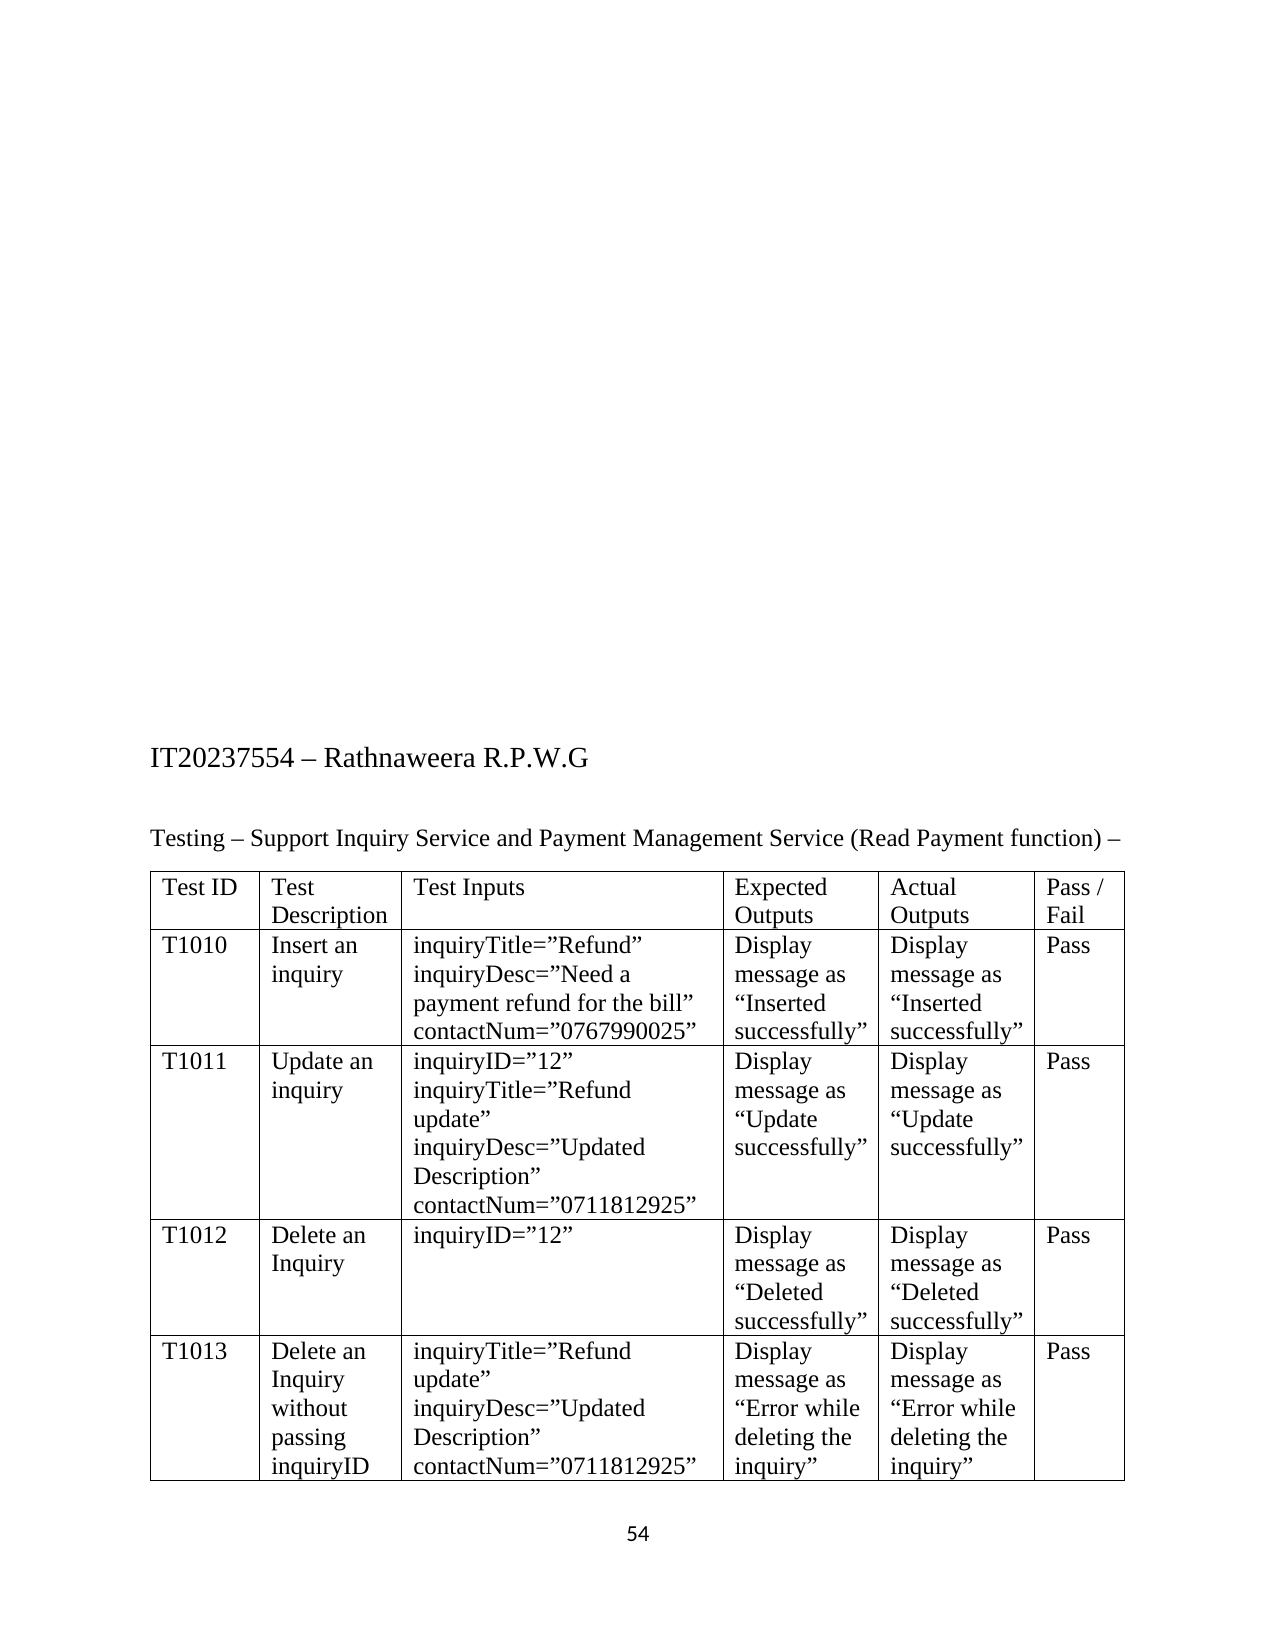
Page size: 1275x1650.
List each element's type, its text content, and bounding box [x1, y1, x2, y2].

table_cell T1013 [151, 1336, 259, 1479]
table_header Test ID [151, 872, 259, 929]
table_header Expected Outputs [724, 872, 878, 929]
table_cell Display message as “Deleted successfully” [879, 1220, 1034, 1335]
table_cell Delete an Inquiry [260, 1220, 401, 1335]
table_cell inquiryID=”12” inquiryTitle=”Refund update” inquiryDesc=”Updated Description” contactNum=”0711812925” [402, 1046, 723, 1219]
table_cell Pass [1035, 1046, 1124, 1219]
table_header Test Inputs [402, 872, 723, 929]
text Testing – Support Inquiry Service and Payment Management Service (Read Payment function) – [150, 823, 1125, 852]
subtitle IT20237554 – Rathnaweera R.P.W.G [150, 740, 1125, 773]
table_cell Display message as “Error while deleting the inquiry” [879, 1336, 1034, 1479]
table_cell T1010 [151, 930, 259, 1045]
table_cell Update an inquiry [260, 1046, 401, 1219]
table_cell inquiryTitle=”Refund update” inquiryDesc=”Updated Description” contactNum=”0711812925” [402, 1336, 723, 1479]
table_cell Display message as “Error while deleting the inquiry” [724, 1336, 878, 1479]
table_header Test Description [260, 872, 401, 929]
table_header Actual Outputs [879, 872, 1034, 929]
table_cell Insert an inquiry [260, 930, 401, 1045]
table_cell Display message as “Deleted successfully” [724, 1220, 878, 1335]
table_cell Delete an Inquiry without passing inquiryID [260, 1336, 401, 1479]
table_cell Display message as “Update successfully” [879, 1046, 1034, 1219]
table_cell Display message as “Update successfully” [724, 1046, 878, 1219]
table_cell Display message as “Inserted successfully” [879, 930, 1034, 1045]
table_cell T1011 [151, 1046, 259, 1219]
table_cell inquiryTitle=”Refund” inquiryDesc=”Need a payment refund for the bill” contactNum=”0767990025” [402, 930, 723, 1045]
table_cell T1012 [151, 1220, 259, 1335]
table_cell Pass [1035, 930, 1124, 1045]
table_cell inquiryID=”12” [402, 1220, 723, 1335]
table_cell Display message as “Inserted successfully” [724, 930, 878, 1045]
table_header Pass / Fail [1035, 872, 1124, 929]
table_cell Pass [1035, 1220, 1124, 1335]
table_cell Pass [1035, 1336, 1124, 1479]
